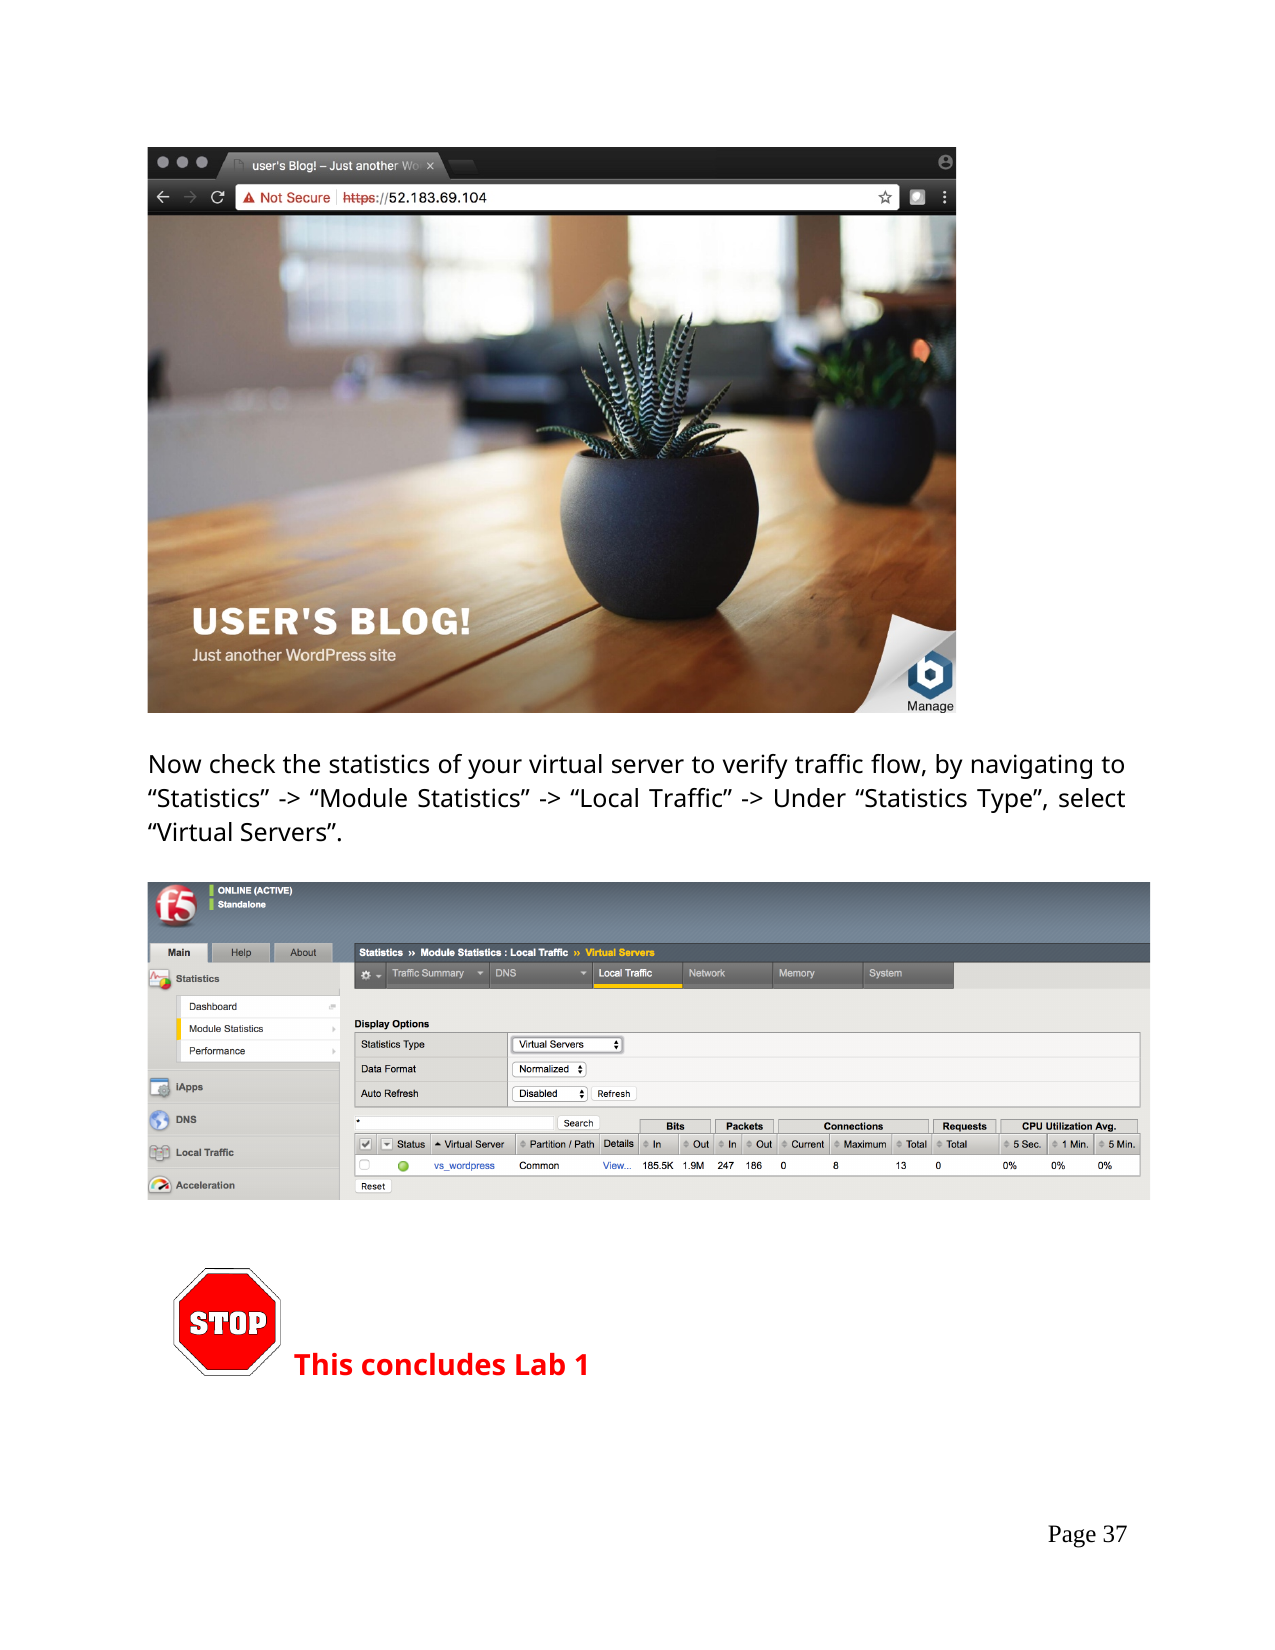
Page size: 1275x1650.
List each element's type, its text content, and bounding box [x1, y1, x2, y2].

picture [173, 1268, 281, 1376]
picture [147, 882, 1151, 1200]
text This concludes Lab 1 [148, 1268, 1127, 1384]
text Now check the statistics of your virtual server to verify traffic flow, by navigating to “Statistics” -> “Module Statistics” -> “Local Traffic” -> Under “Type”, select “Virtual Servers”. [148, 746, 1127, 848]
picture [147, 147, 957, 713]
